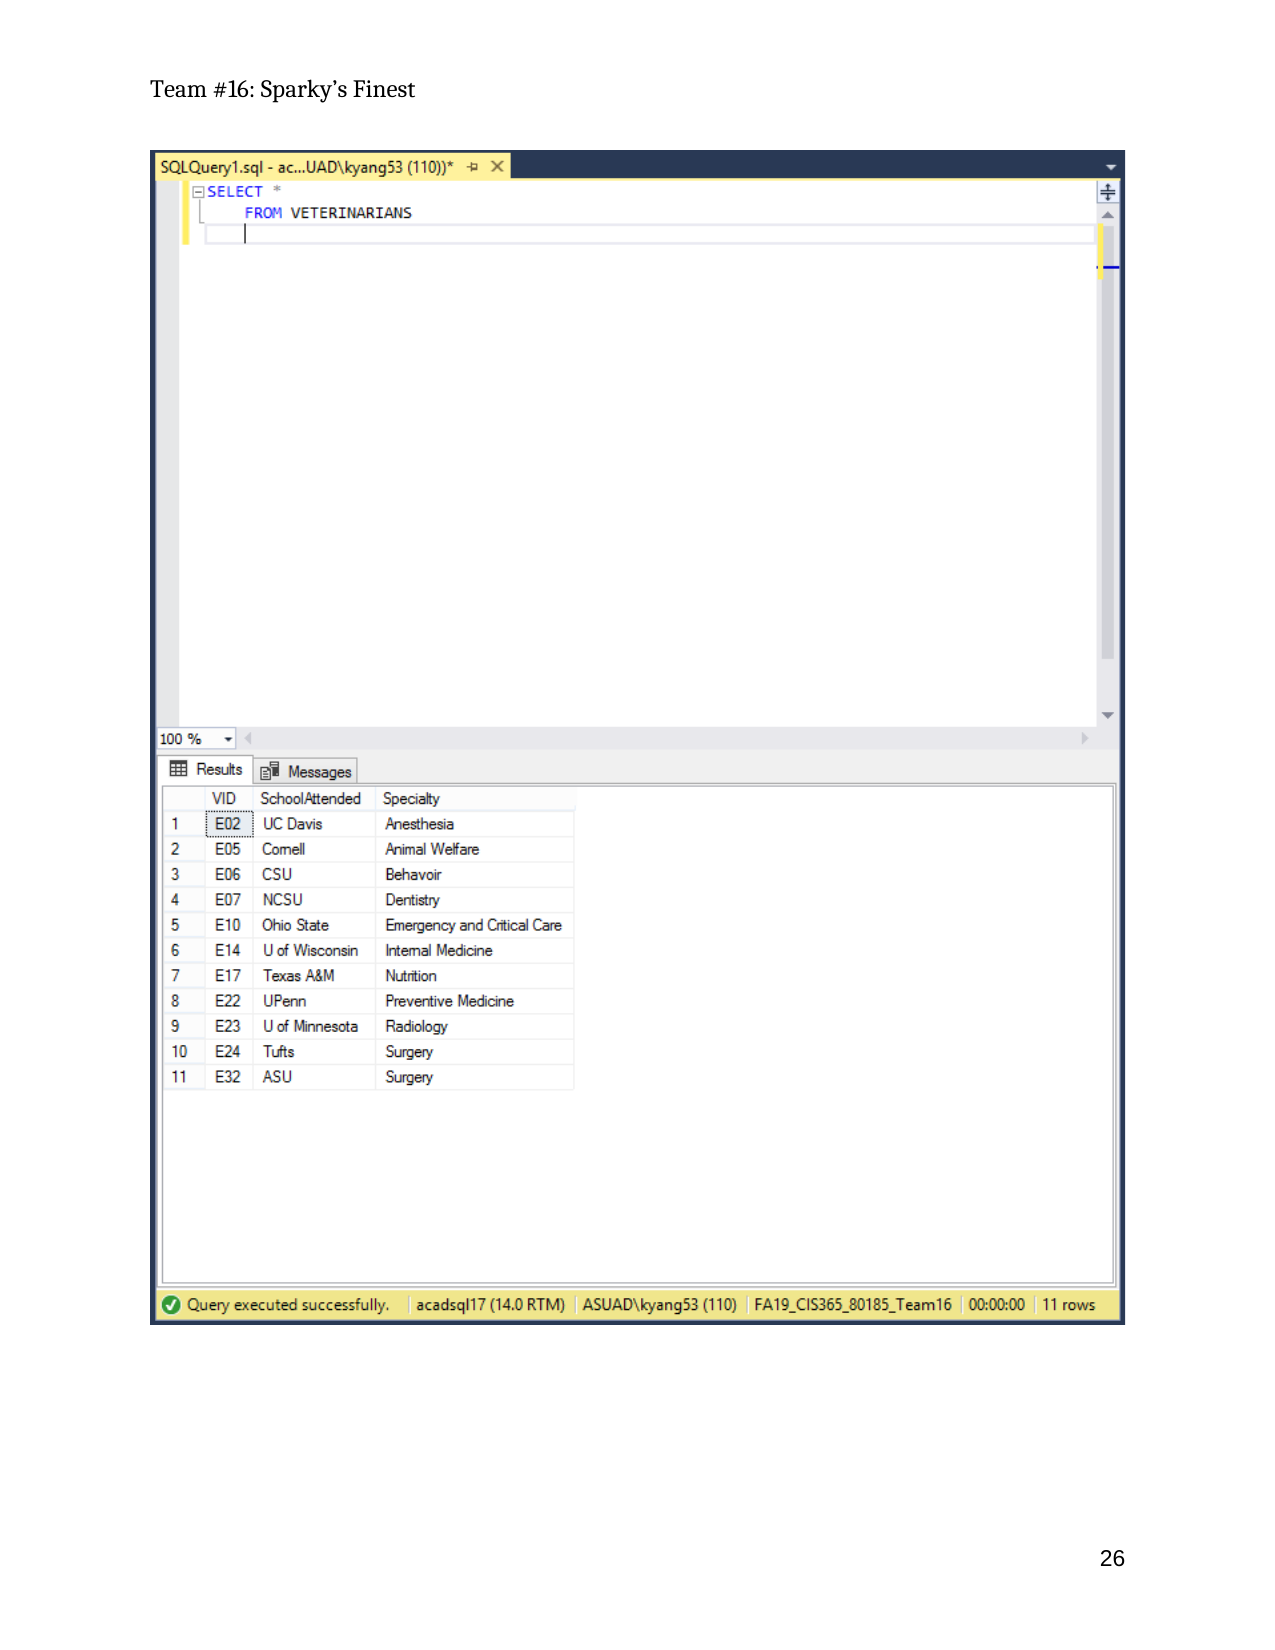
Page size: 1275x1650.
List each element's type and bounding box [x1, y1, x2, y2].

picture [150, 150, 1125, 1325]
